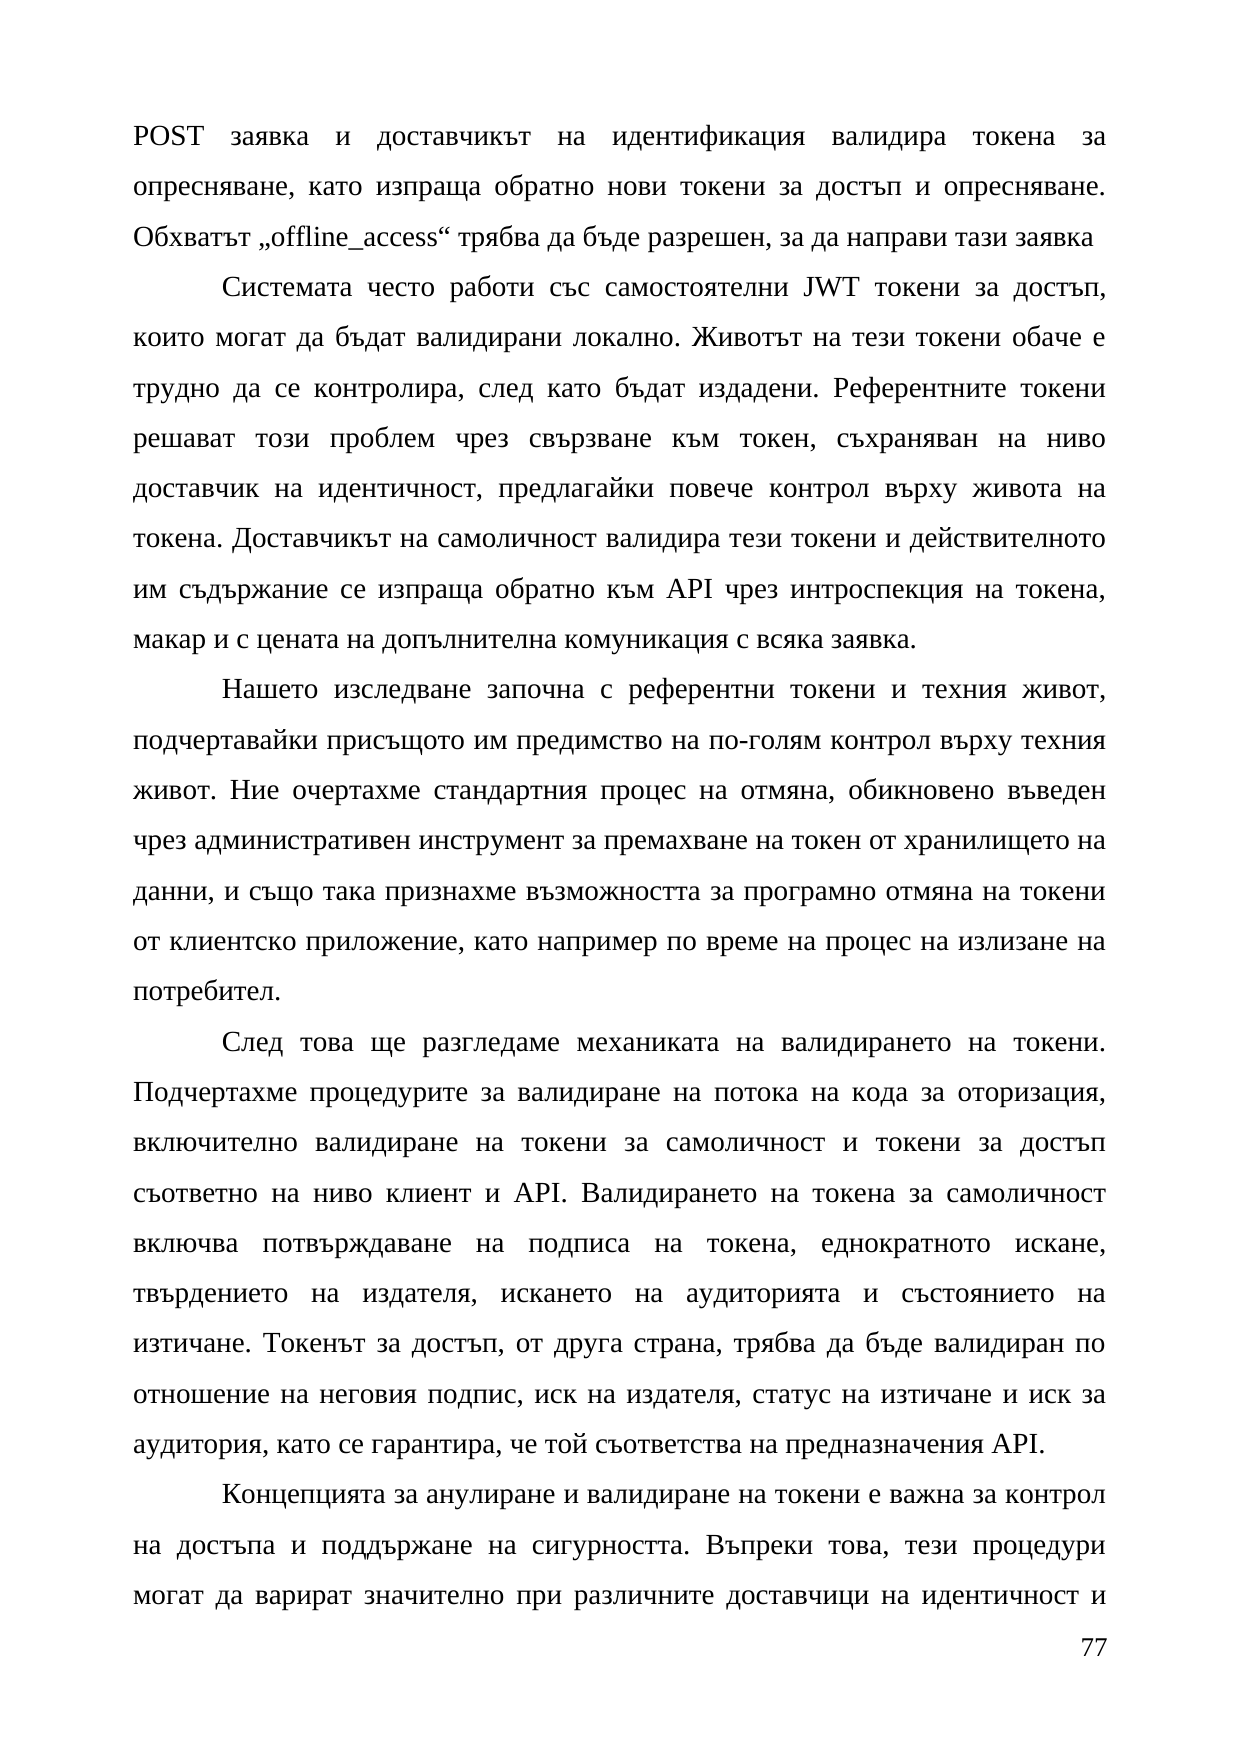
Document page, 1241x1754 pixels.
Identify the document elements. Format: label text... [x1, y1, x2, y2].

text Системата често работи със самостоятелни JWT токени за достъп, които могат да бъдат валидирани локално. Животът на тези токени обаче е трудно да се контролира, след като бъдат издадени. Референтните токени решават този проблем чрез свързване към токен, съхраняван на ниво доставчик на идентичност, предлагайки повече контрол върху живота на токена. Доставчикът на самоличност валидира тези токени и действителното им съдържание се изпраща обратно към API чрез интроспекция на токена, макар и с цената на допълнителна комуникация с всяка заявка. [133, 269, 1107, 655]
text Нашето изследване започна с референтни токени и техния живот, подчертавайки присъщото им предимство на по-голям контрол върху техния живот. Ние очертахме стандартния процес на отмяна, обикновено въведен чрез административен инструмент за премахване на токен от хранилището на данни, и също така признахме възможността за програмно отмяна на токени от клиентско приложение, като например по време на процес на излизане на потребител. [133, 672, 1107, 1007]
text След това ще разгледаме механиката на валидирането на токени. Подчертахме процедурите за валидиране на потока на кода за оторизация, включително валидиране на токени за самоличност и токени за достъп съответно на ниво клиент и API. Валидирането на токена за самоличност включва потвърждаване на подписа на токена, еднократното искане, твърдението на издателя, искането на аудиторията и състоянието на изтичане. Токенът за достъп, от друга страна, трябва да бъде валидиран по отношение на неговия подпис, иск на издателя, статус на изтичане и иск за аудитория, като се гарантира, че той съответства на предназначения API. [133, 1024, 1107, 1460]
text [133, 118, 1107, 252]
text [133, 1477, 1107, 1611]
